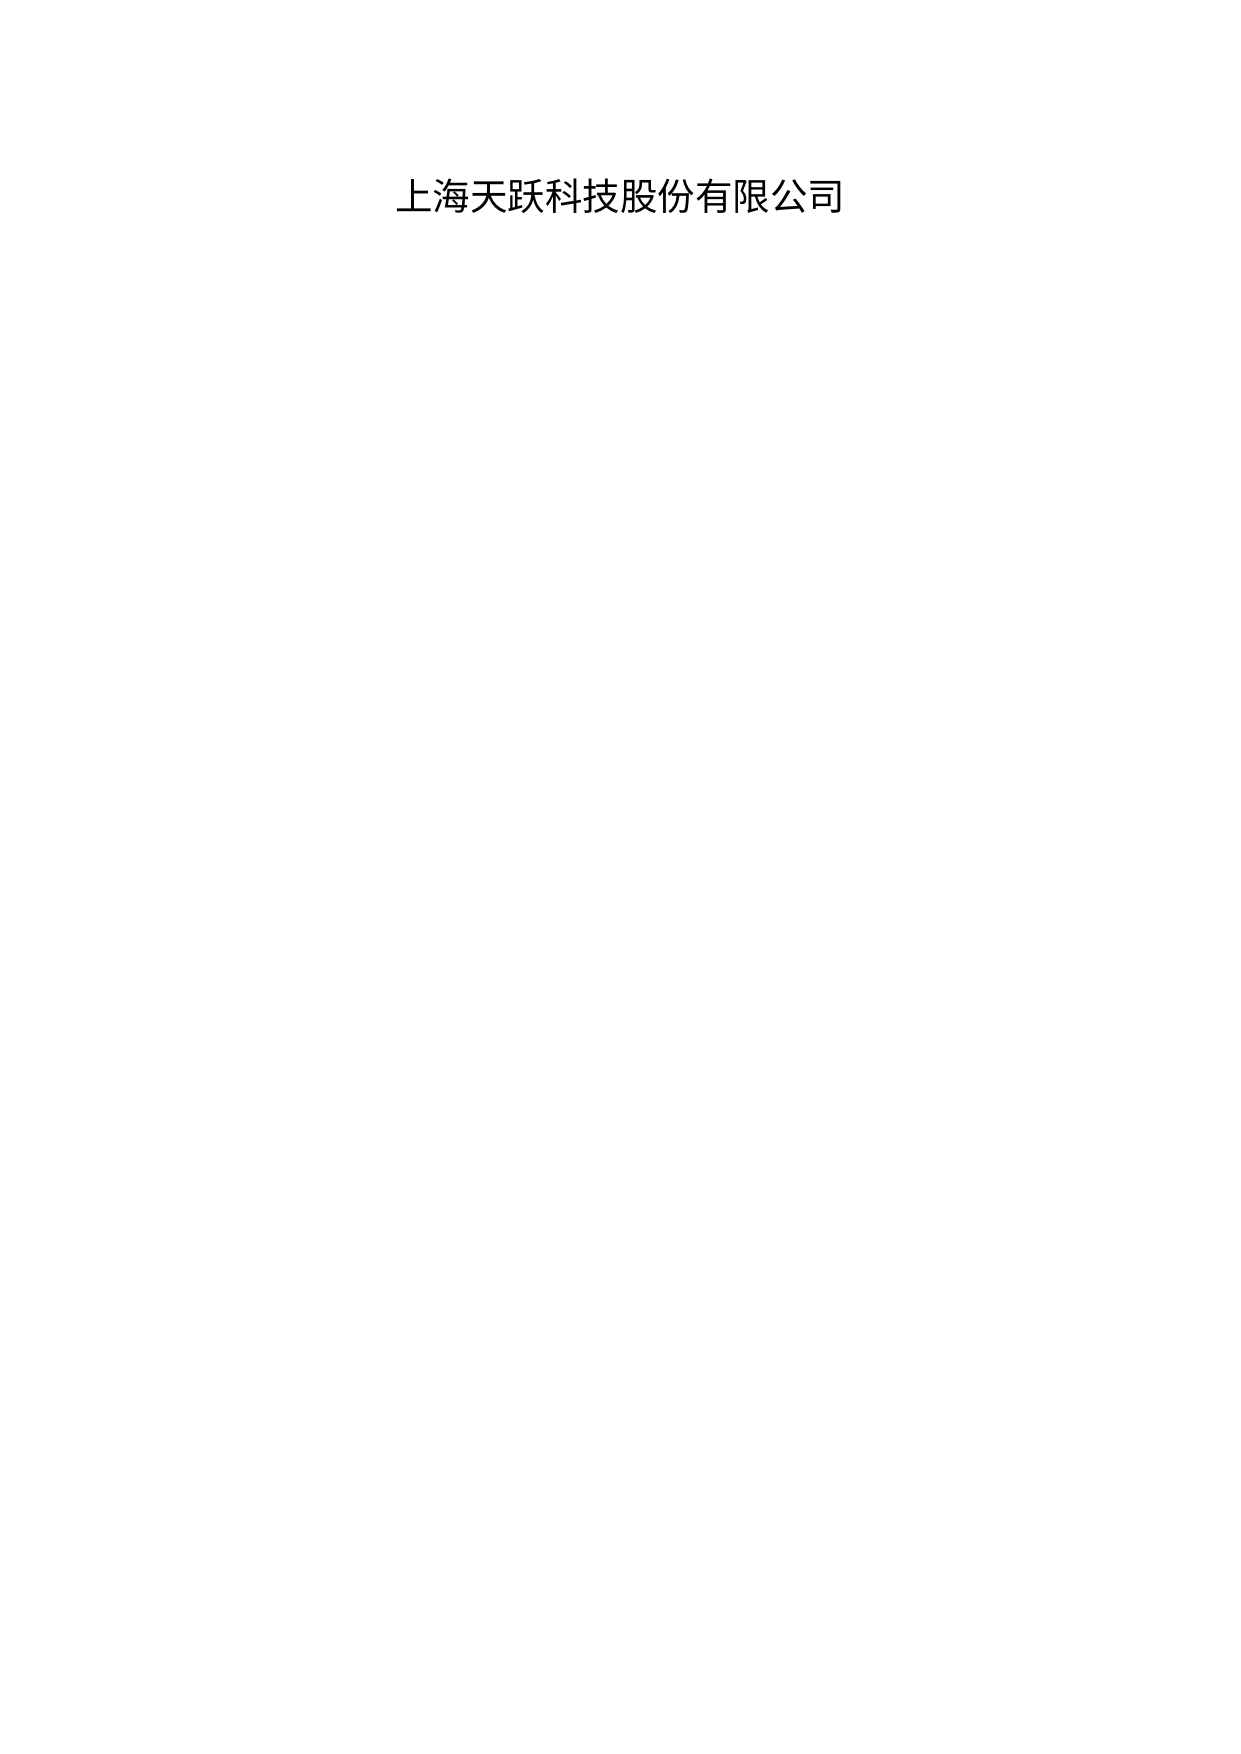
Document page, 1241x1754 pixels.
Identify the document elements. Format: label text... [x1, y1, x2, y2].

text 上海天跃科技股份有限公司 [187, 162, 1053, 227]
